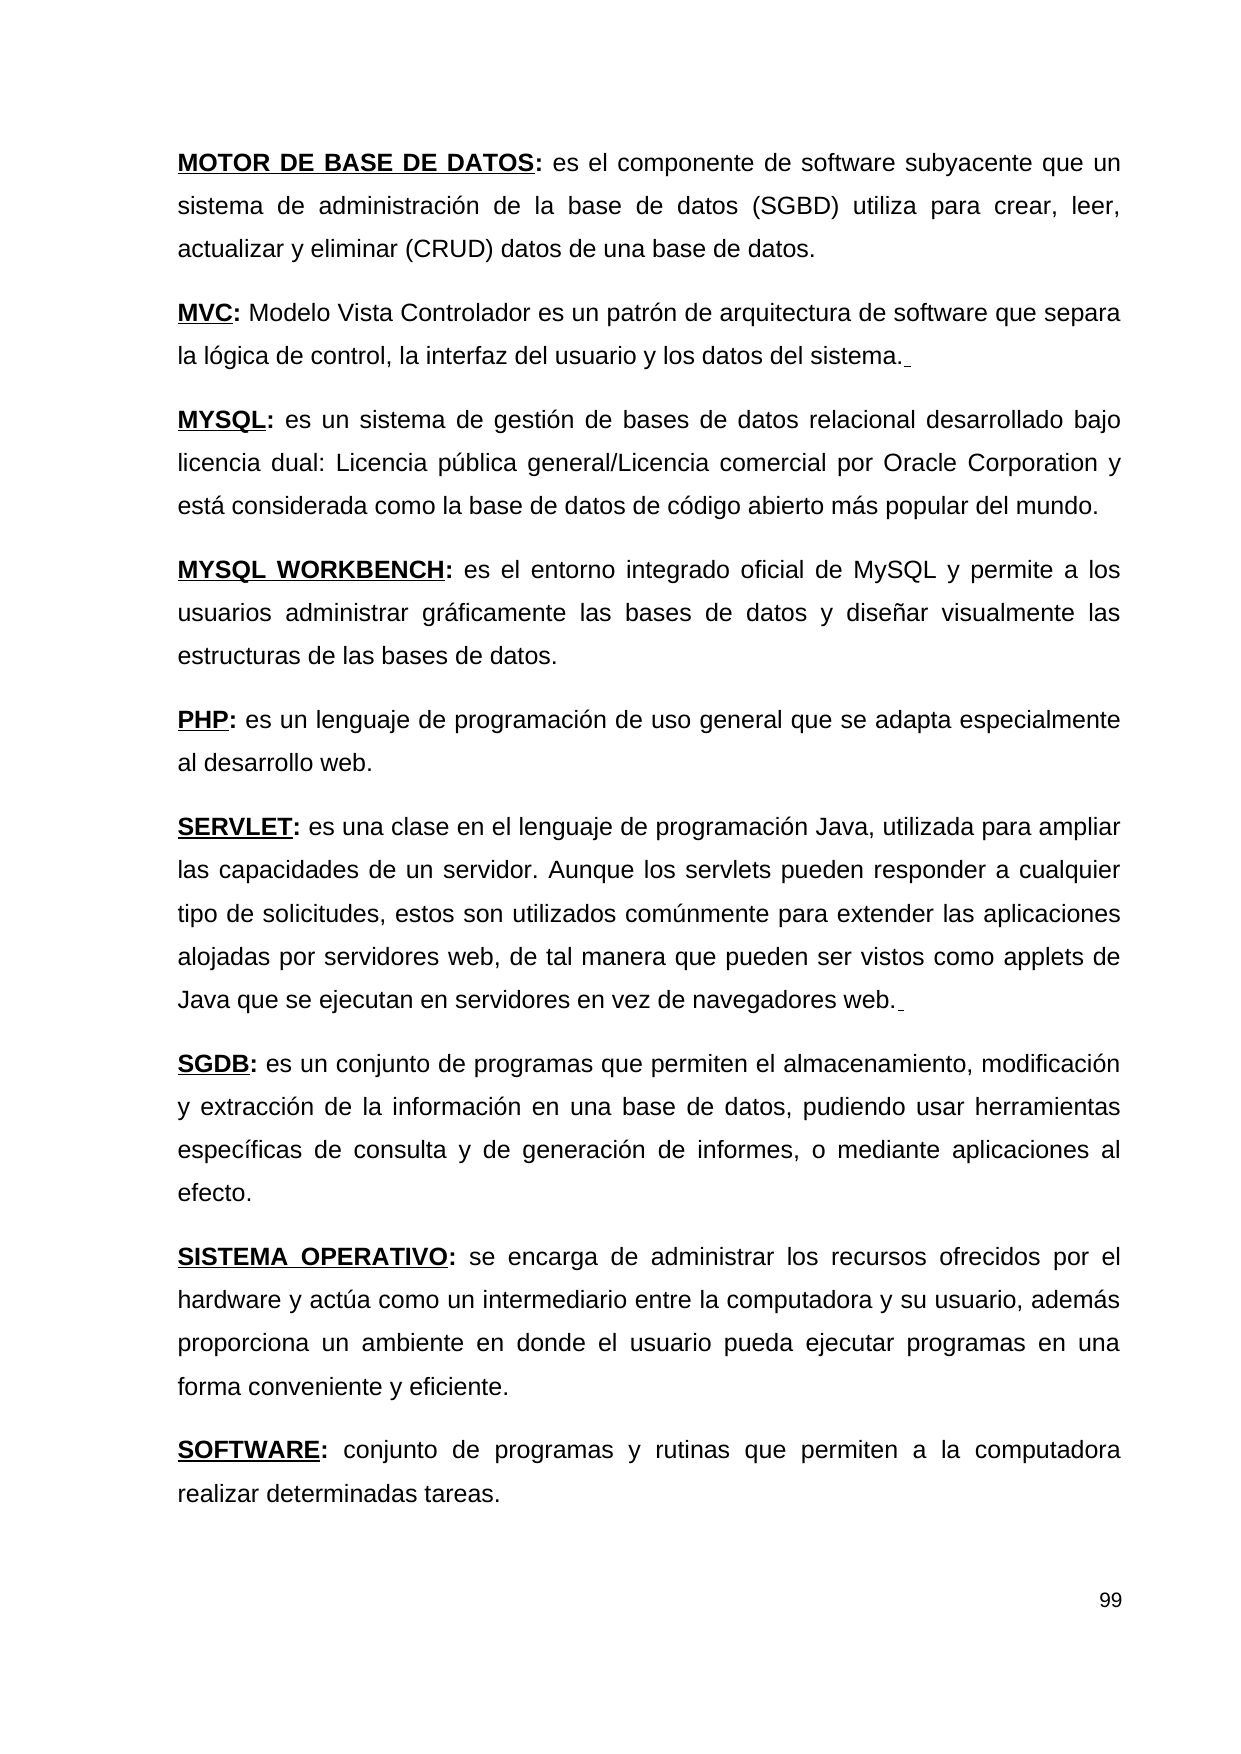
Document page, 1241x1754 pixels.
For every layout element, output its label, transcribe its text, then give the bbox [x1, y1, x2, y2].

text MVC: Modelo Vista Controlador es un patrón de arquitectura de software que separa la lógica de control, la interfaz del usuario y los datos del sistema. [177, 298, 1122, 370]
text SOFTWARE: conjunto de programas y rutinas que permiten a la computadora realizar determinadas tareas. [177, 1436, 1122, 1507]
text MYSQL: es un sistema de gestión de bases de datos relacional desarrollado bajo licencia dual: Licencia pública general/Licencia comercial por Oracle Corporation y está considerada como la base de datos de código abierto más popular del mundo. [177, 405, 1122, 520]
text MYSQL WORKBENCH: es el entorno integrado oficial de MySQL y permite a los usuarios administrar gráficamente las bases de datos y diseñar visualmente las estructuras de las bases de datos. [177, 555, 1122, 670]
text SISTEMA OPERATIVO: se encarga de administrar los recursos ofrecidos por el hardware y actúa como un intermediario entre la computadora y su usuario, además proporciona un ambiente en donde el usuario pueda ejecutar programas en una forma conveniente y eficiente. [177, 1242, 1122, 1400]
text SGDB: es un conjunto de programas que permiten el almacenamiento, modificación y extracción de la información en una base de datos, pudiendo usar herramientas específicas de consulta y de generación de informes, o mediante aplicaciones al efecto. [177, 1049, 1122, 1207]
text MOTOR DE BASE DE DATOS: es el componente de software subyacente que un sistema de administración de la base de datos (SGBD) utiliza para crear, leer, actualizar y eliminar (CRUD) datos de una base de datos. [177, 148, 1122, 263]
text SERVLET: es una clase en el lenguaje de programación Java, utilizada para ampliar las capacidades de un servidor. Aunque los servlets pueden responder a cualquier tipo de solicitudes, estos son utilizados comúnmente para extender las aplicaciones alojadas por servidores web, de tal manera que pueden ser vistos como applets de Java que se ejecutan en servidores en vez de navegadores web. [177, 812, 1122, 1014]
text PHP: es un lenguaje de programación de uso general que se adapta especialmente al desarrollo web. [177, 705, 1122, 777]
